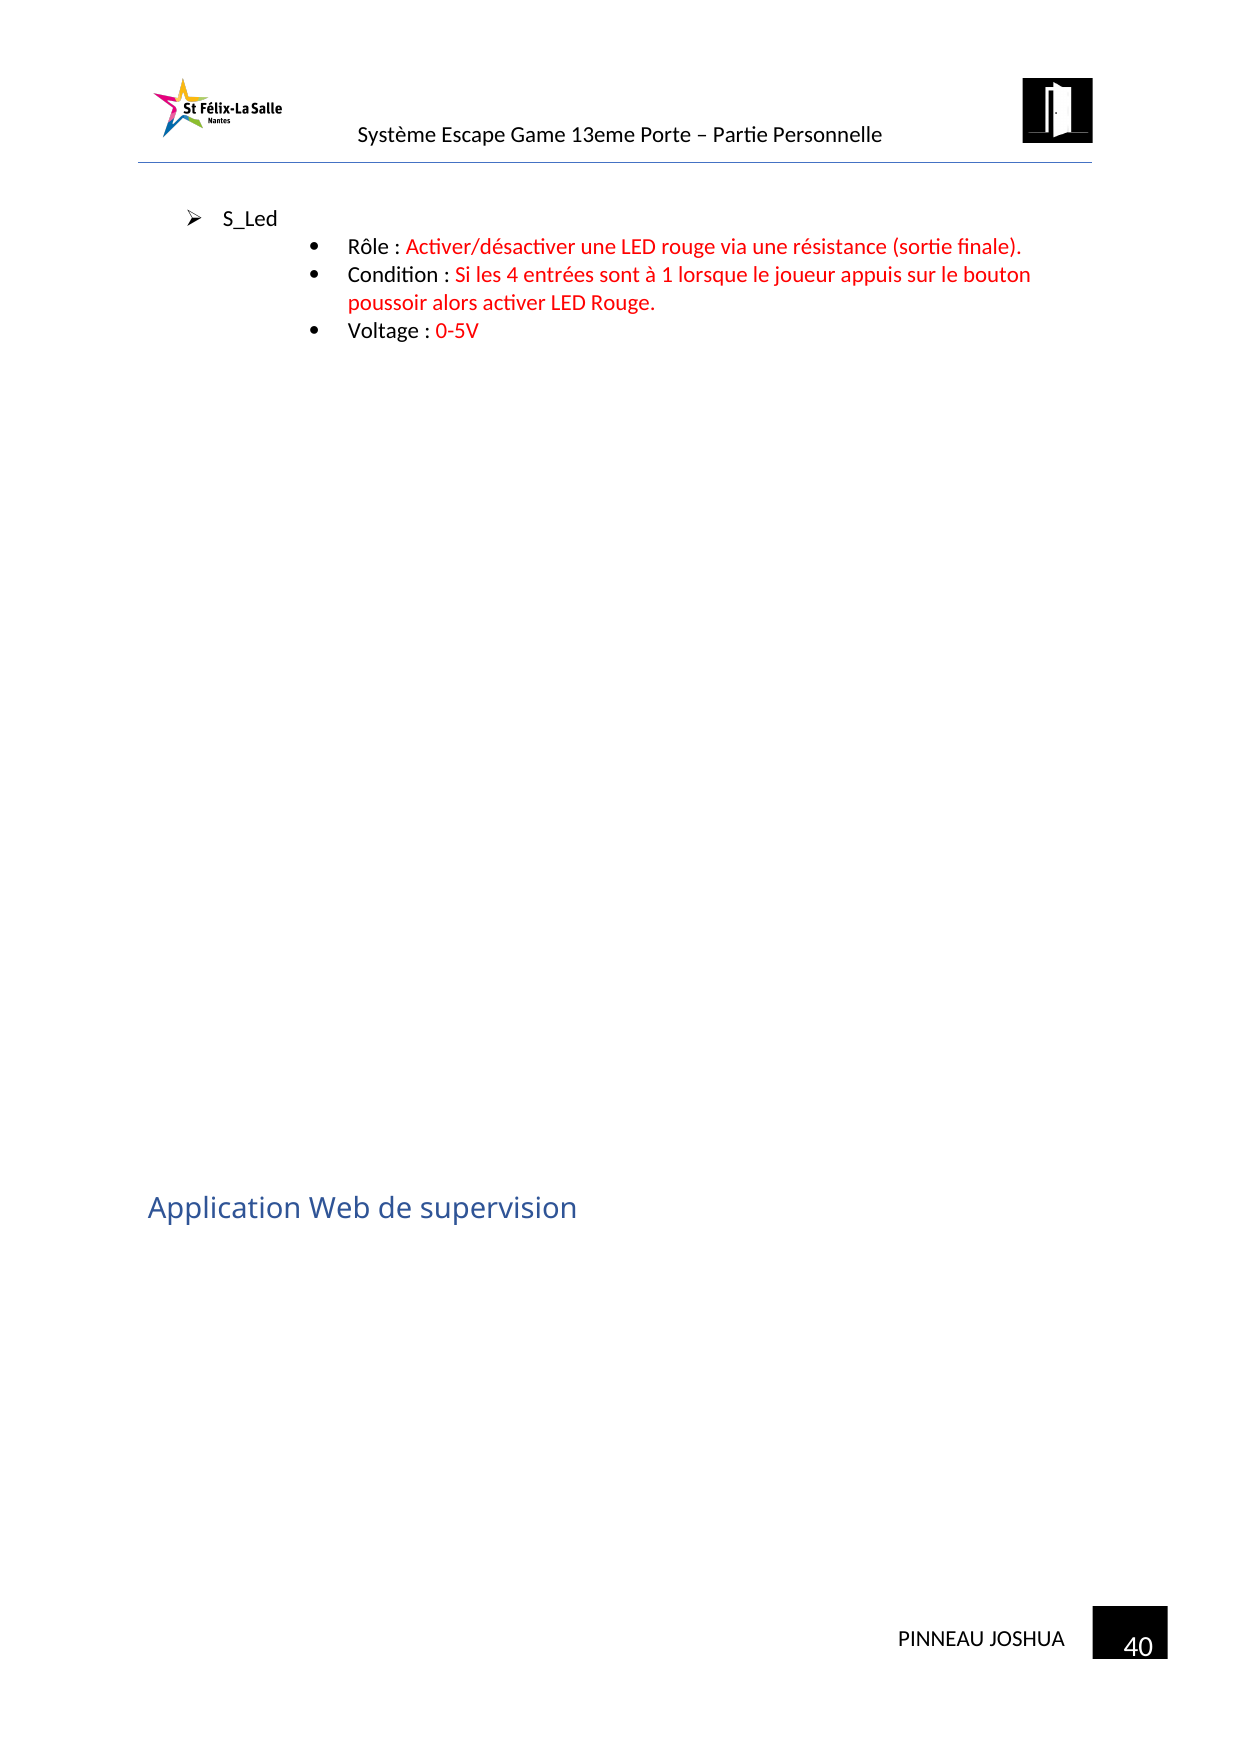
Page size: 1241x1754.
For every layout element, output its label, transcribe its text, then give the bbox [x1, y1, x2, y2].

list Condition : Si les 4 entrées sont à 1 lorsque le joueur appuis sur le bouton poussoir alors activer LED Rouge. [310, 260, 1092, 316]
list Rôle : Activer/désactiver une LED rouge via une résistance (sortie finale). [310, 232, 1092, 260]
picture [1022, 78, 1093, 143]
list S_Led [185, 204, 1092, 232]
list Voltage : 0-5V [310, 316, 1092, 344]
text Application Web de supervision [148, 1188, 1092, 1227]
picture [147, 73, 290, 142]
